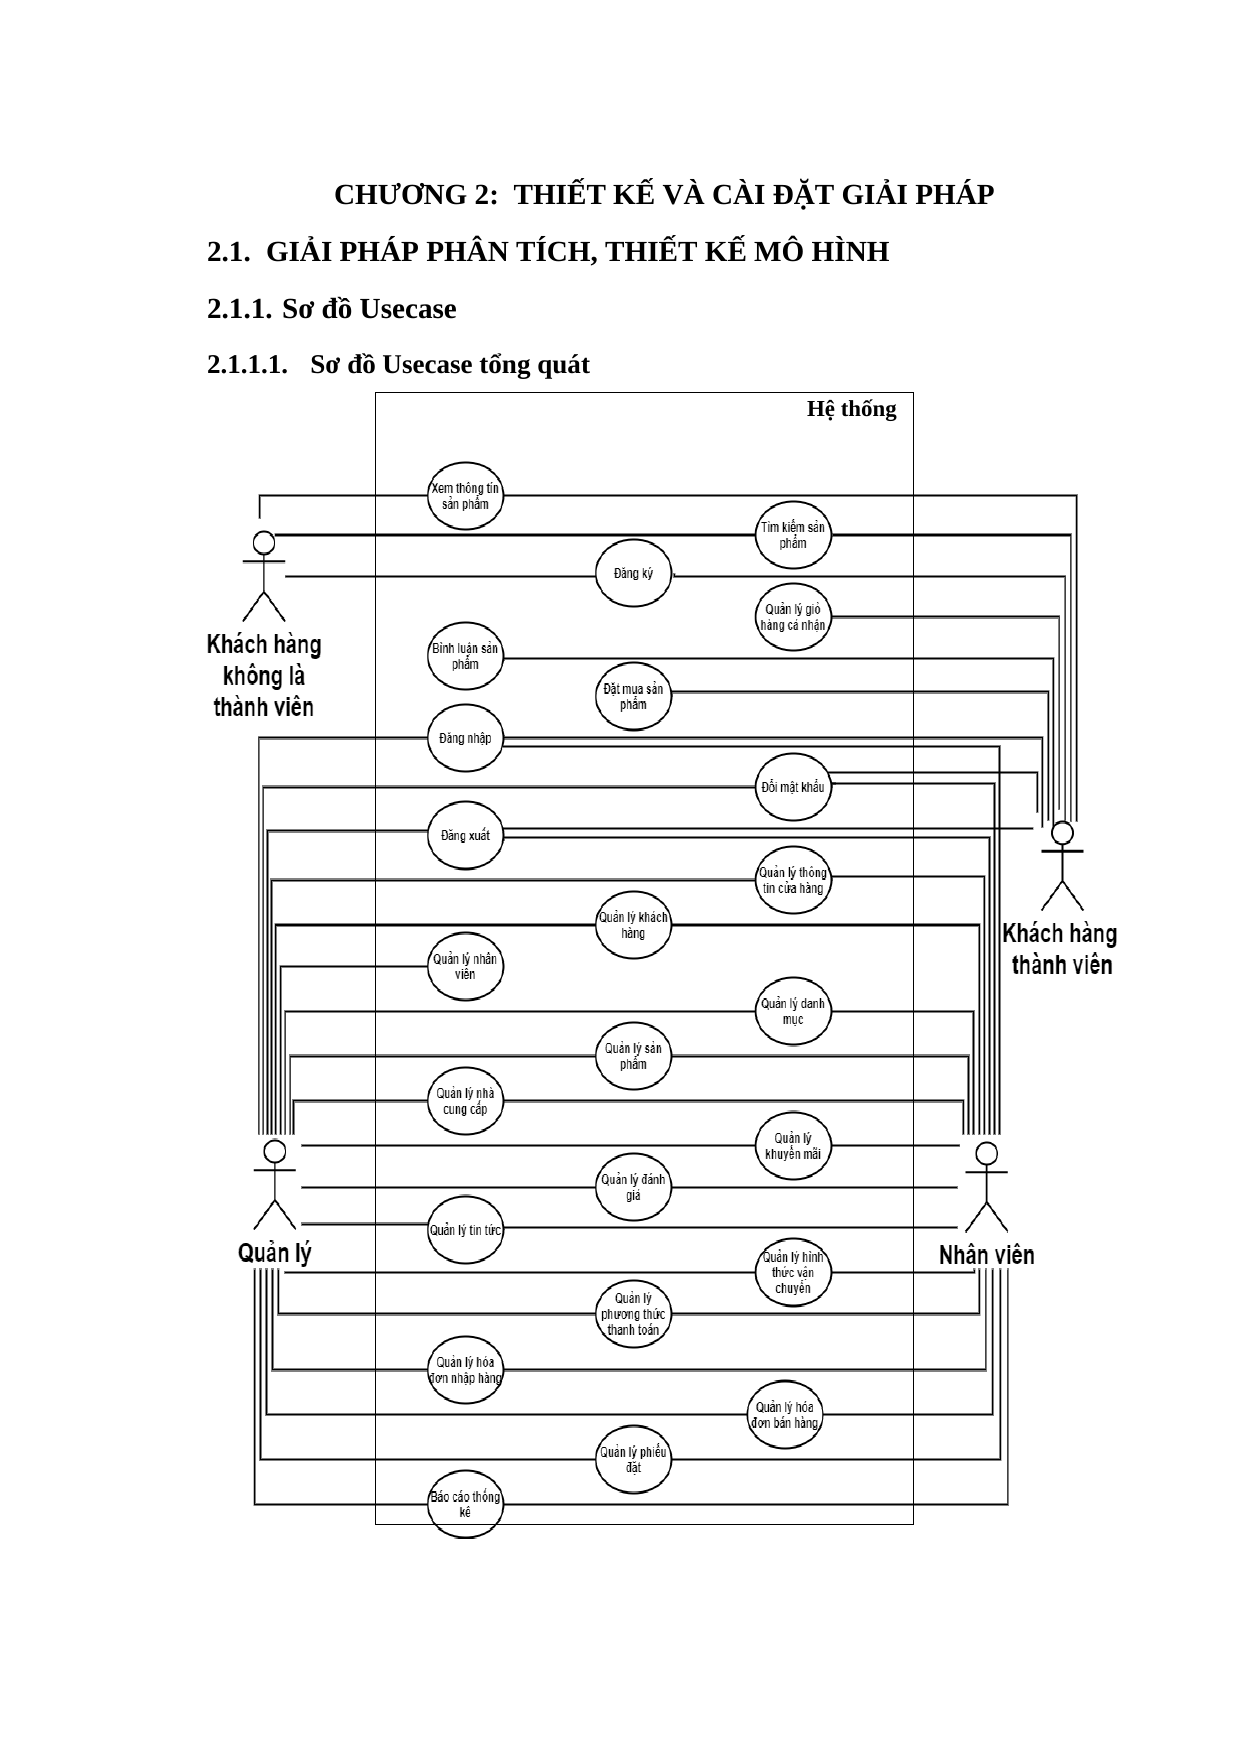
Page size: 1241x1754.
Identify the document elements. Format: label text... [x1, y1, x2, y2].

list Sơ đồ Usecase [207, 291, 1122, 324]
picture [206, 461, 1123, 1539]
text CHƯƠNG 2: THIẾT KẾ VÀ CÀI ĐẶT GIẢI PHÁP [207, 177, 1122, 211]
list GIẢI PHÁP PHÂN TÍCH, THIẾT KẾ MÔ HÌNH [207, 234, 1122, 268]
list Sơ đồ Usecase tổng quát [207, 348, 1122, 379]
picture [376, 461, 913, 1524]
